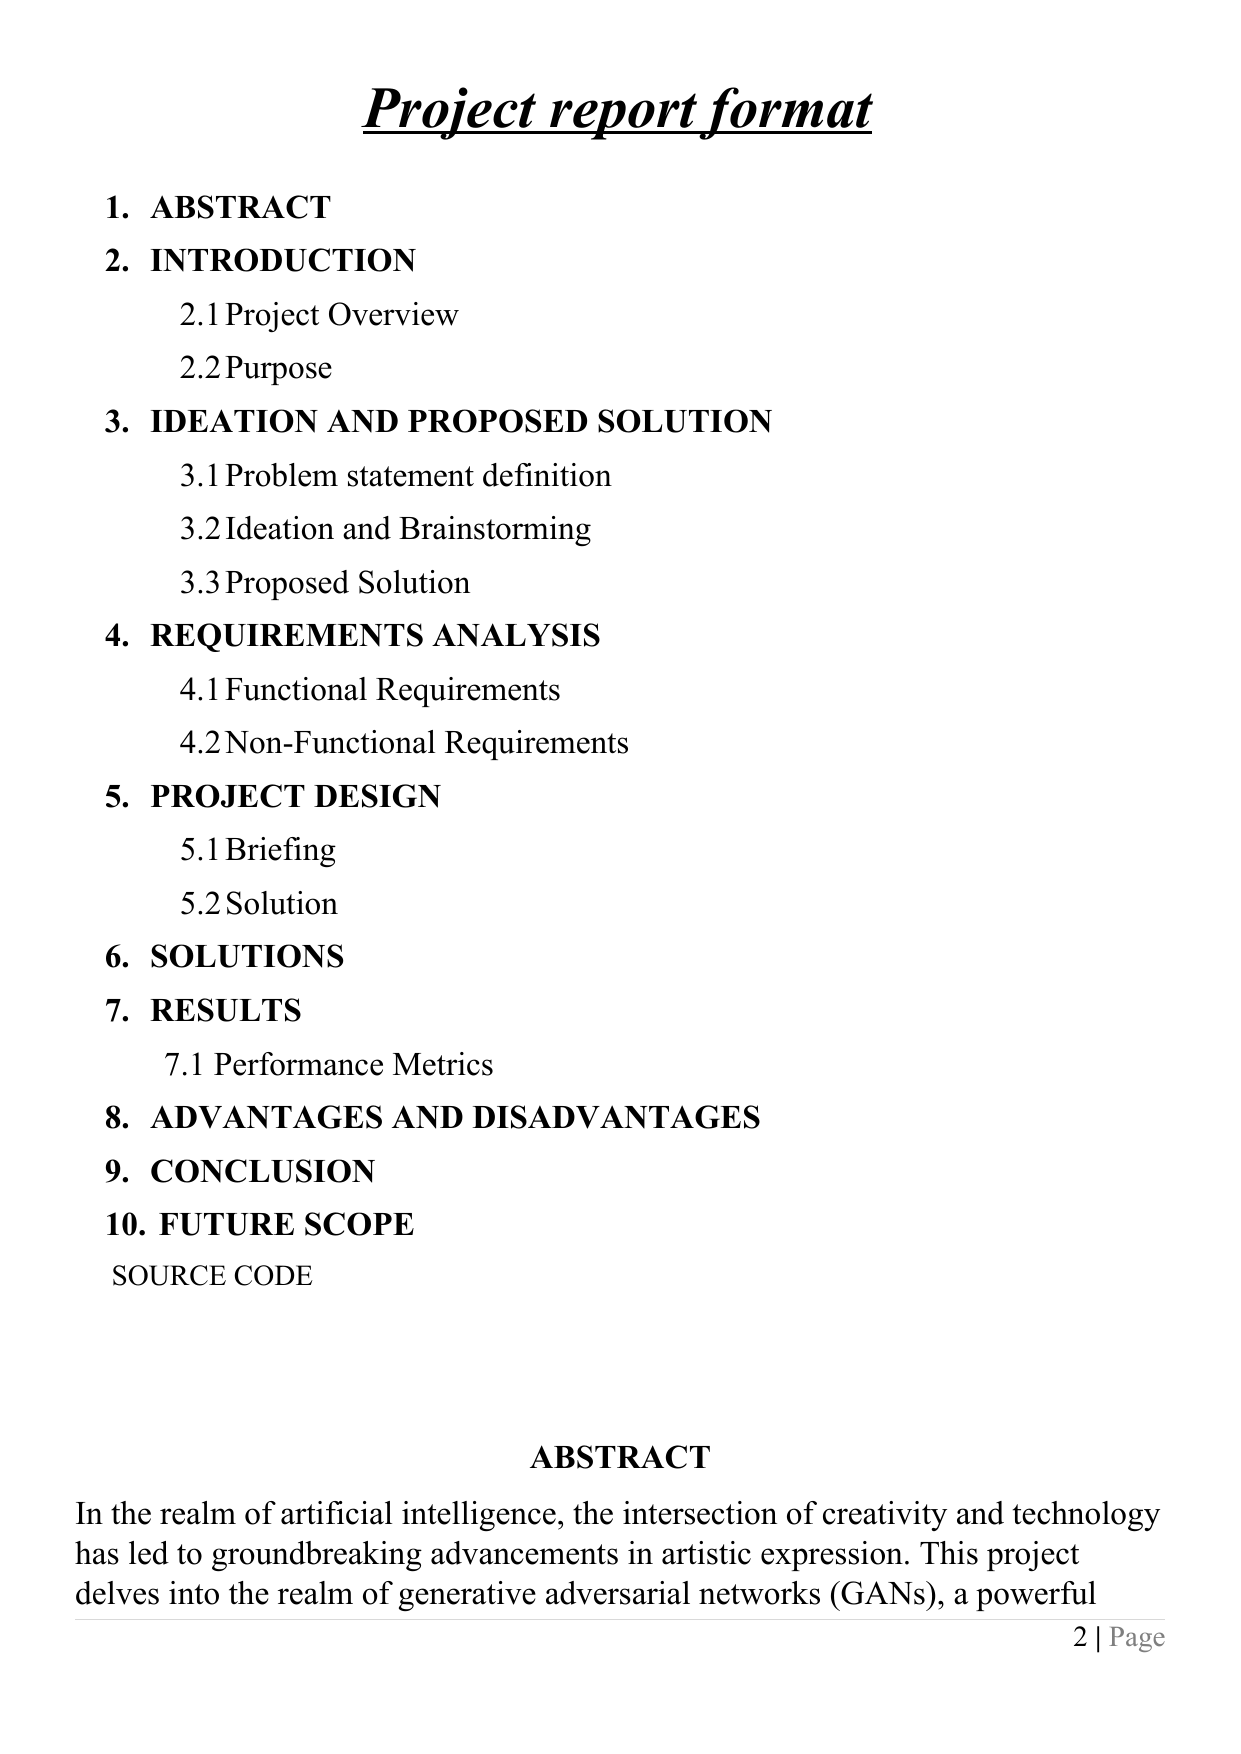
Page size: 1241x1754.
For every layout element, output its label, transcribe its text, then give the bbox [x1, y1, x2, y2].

text ABSTRACT [75, 1438, 1165, 1475]
list CONCLUSION [104, 1152, 1165, 1189]
list ADVANTAGES AND DISADVANTAGES [104, 1099, 1165, 1136]
list Purpose [179, 349, 1165, 386]
list RESULTS [104, 992, 1165, 1028]
list SOLUTIONS [104, 938, 1165, 975]
list Proposed Solution [179, 563, 1165, 600]
text 7.1 Performance Metrics [164, 1045, 1165, 1082]
list Project Overview [179, 296, 1165, 332]
text Project report format [75, 75, 1165, 139]
list ABSTRACT [104, 188, 1165, 225]
list Briefing [179, 831, 1165, 868]
list FUTURE SCOPE [104, 1206, 1165, 1243]
list IDEATION AND PROPOSED SOLUTION [104, 403, 1165, 439]
list REQUIREMENTS ANALYSIS [104, 617, 1165, 654]
text SOURCE CODE [75, 1259, 1165, 1292]
list Ideation and Brainstorming [179, 510, 1165, 547]
list Problem statement definition [179, 456, 1165, 493]
list Solution [179, 884, 1165, 921]
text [75, 1495, 1165, 1611]
list INTRODUCTION [104, 242, 1165, 279]
list Non-Functional Requirements [179, 724, 1165, 761]
list PROJECT DESIGN [104, 777, 1165, 814]
list Functional Requirements [179, 670, 1165, 707]
